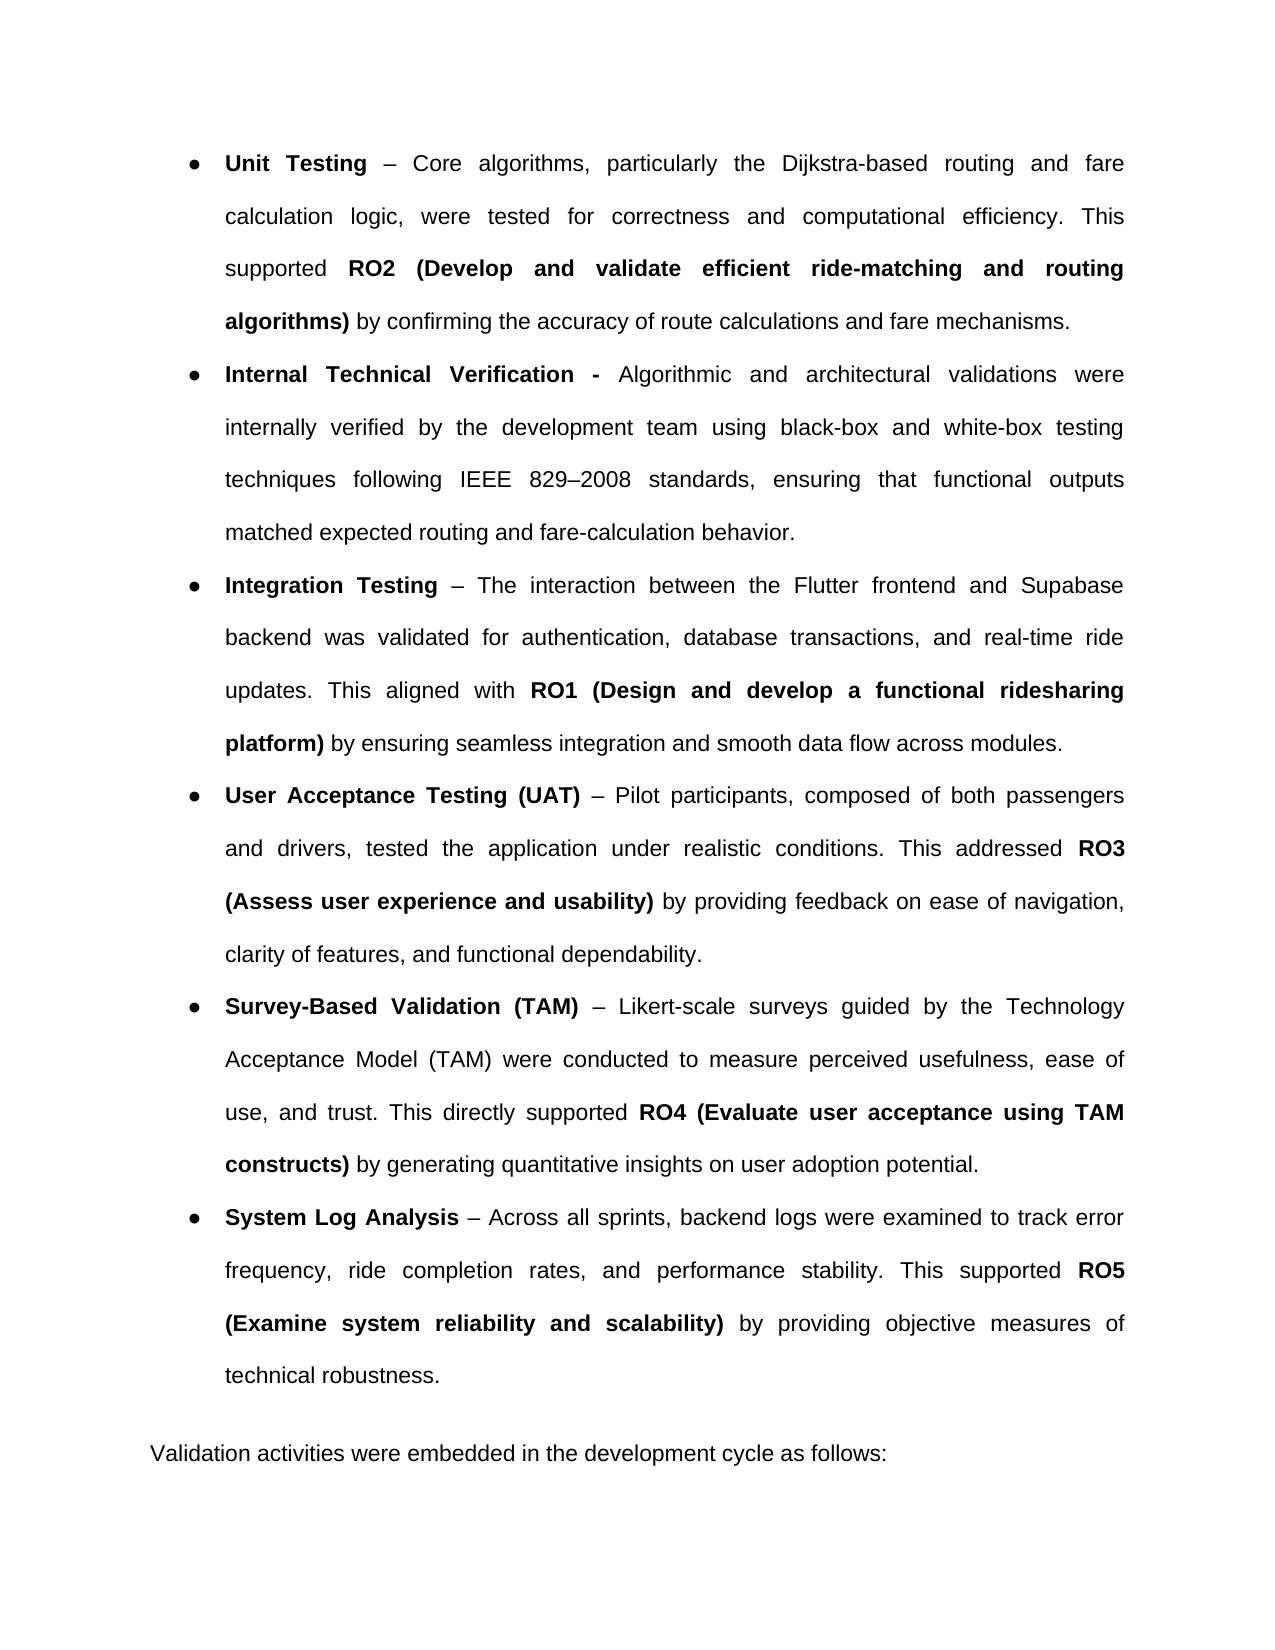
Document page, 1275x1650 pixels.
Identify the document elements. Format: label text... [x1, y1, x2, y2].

list System Log Analysis – Across all sprints, backend logs were examined to track error frequency, ride completion rates, and performance stability. This supported RO5 (Examine system reliability and scalability) by providing objective measures of technical robustness. [187, 1204, 1125, 1389]
list Internal Technical Verification - Algorithmic and architectural validations were internally verified by the development team using black-box and white-box testing techniques following IEEE 829–2008 standards, ensuring that functional outputs matched expected routing and fare-calculation behavior. [187, 361, 1125, 545]
list User Acceptance Testing (UAT) – Pilot participants, composed of both passengers and drivers, tested the application under realistic conditions. This addressed RO3 (Assess user experience and usability) by providing feedback on ease of navigation, clarity of features, and functional dependability. [187, 782, 1125, 967]
list Integration Testing – The interaction between the Flutter frontend and Supabase backend was validated for authentication, database transactions, and real-time ride updates. This aligned with RO1 (Design and develop a functional ridesharing platform) by ensuring seamless integration and smooth data flow across modules. [187, 572, 1125, 756]
list Unit Testing – Core algorithms, particularly the Dijkstra-based routing and fare calculation logic, were tested for correctness and computational efficiency. This supported RO2 (Develop and validate efficient ride-matching and routing algorithms) by confirming the accuracy of route calculations and fare mechanisms. [187, 150, 1125, 334]
text Validation activities were embedded in the development cycle as follows: [150, 1440, 1125, 1466]
list Survey-Based Validation (TAM) – Likert-scale surveys guided by the Technology Acceptance Model (TAM) were conducted to measure perceived usefulness, ease of use, and trust. This directly supported RO4 (Evaluate user acceptance using TAM constructs) by generating quantitative insights on user adoption potential. [187, 993, 1125, 1178]
